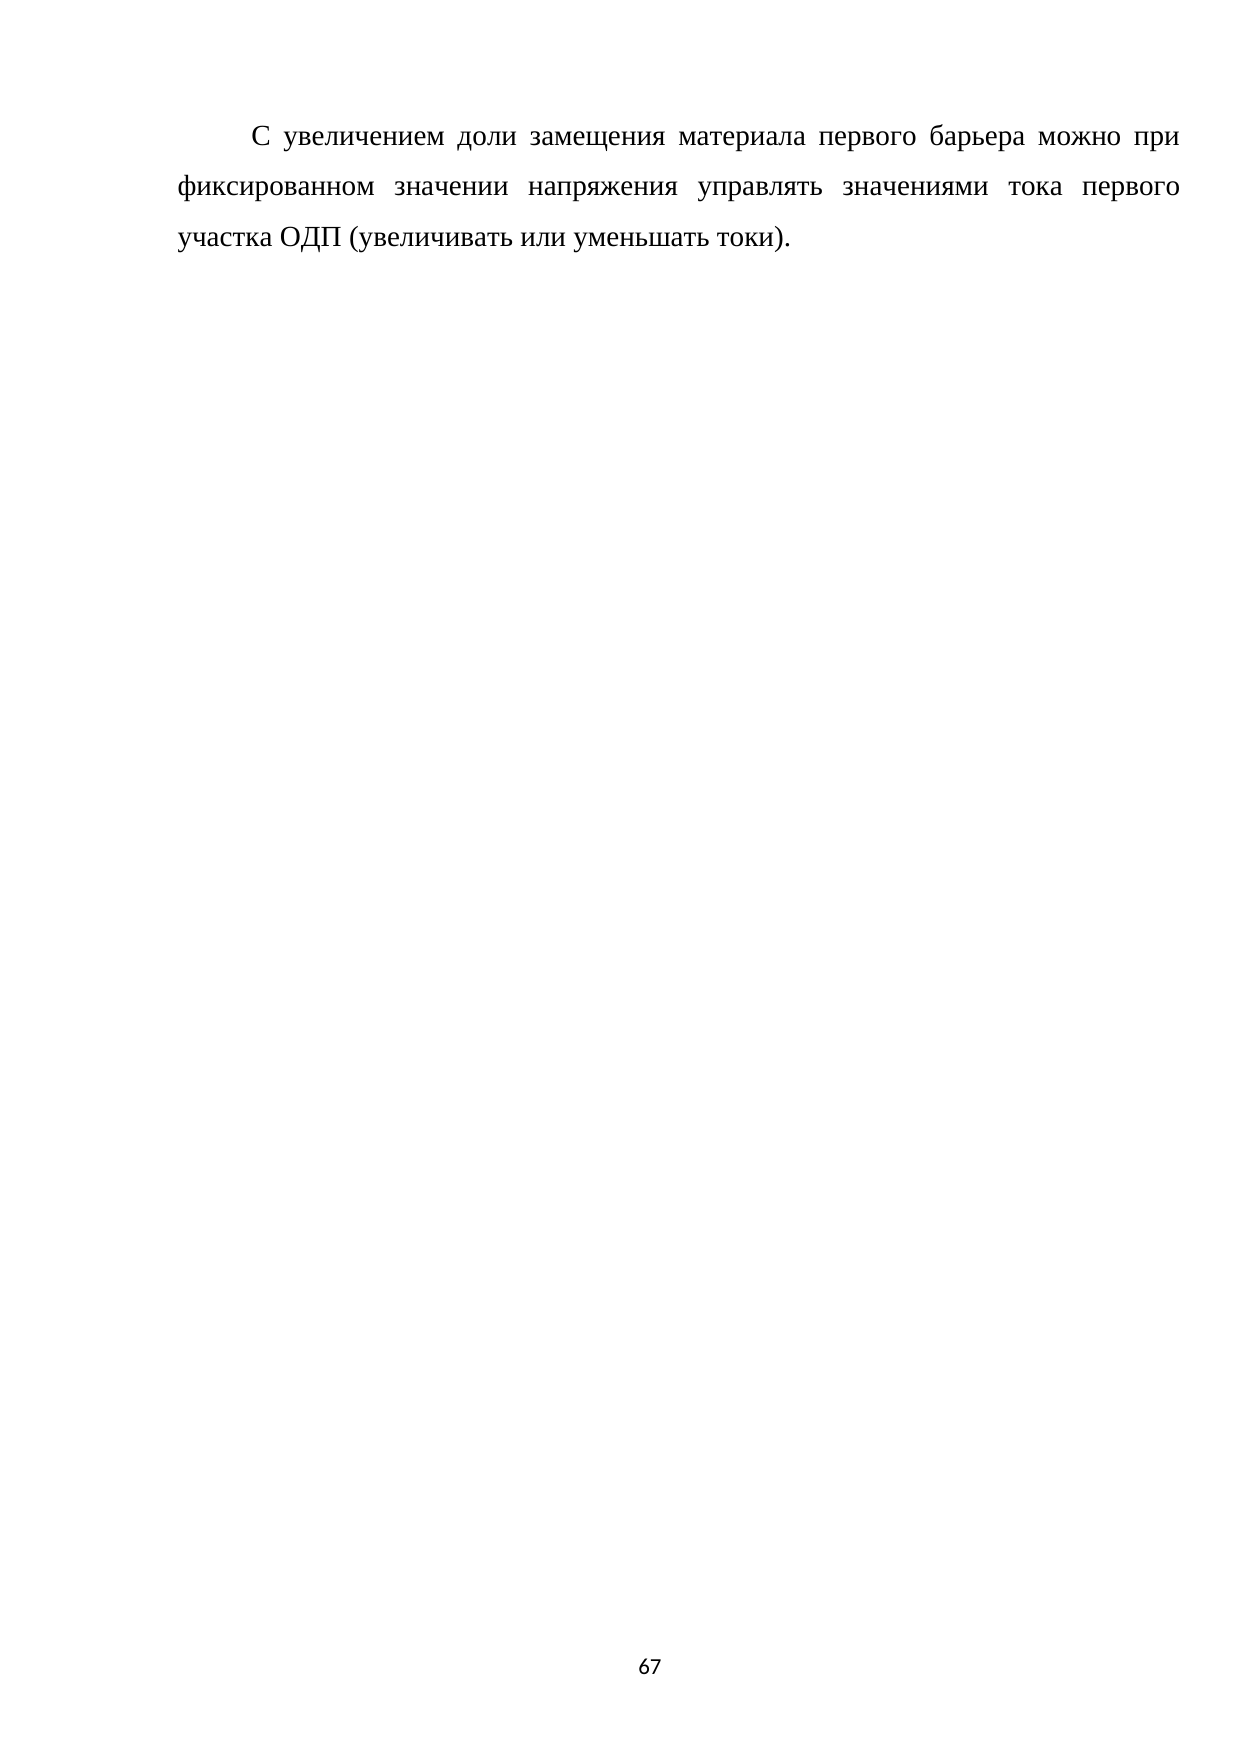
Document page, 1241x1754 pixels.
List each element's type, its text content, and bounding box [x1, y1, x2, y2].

text С увеличением доли замещения материала первого барьера можно при фиксированном значении напряжения управлять значениями тока первого участка ОДП (увеличивать или уменьшать токи). [177, 118, 1181, 252]
